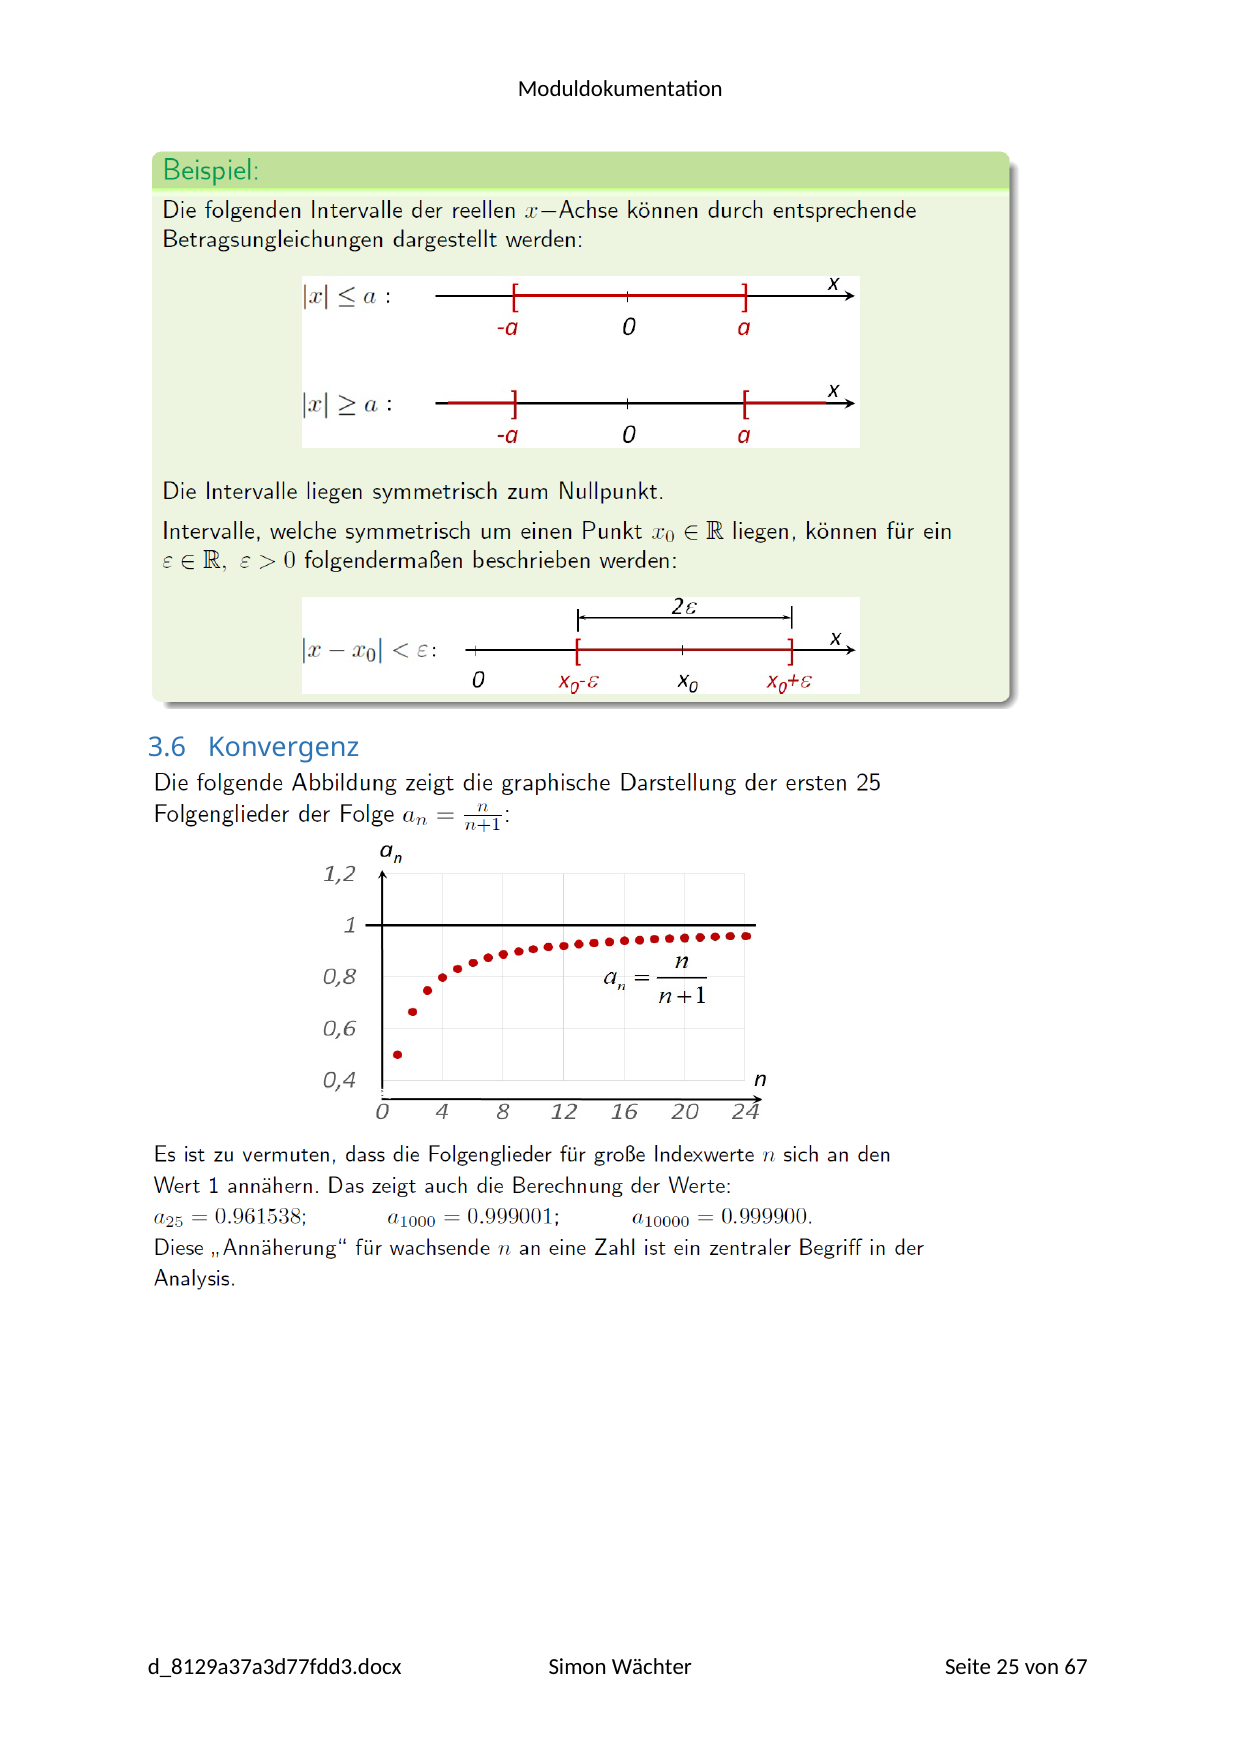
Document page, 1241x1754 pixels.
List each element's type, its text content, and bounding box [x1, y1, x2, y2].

picture [147, 147, 1023, 709]
picture [147, 767, 937, 1290]
subtitle Konvergenz [148, 727, 1093, 764]
